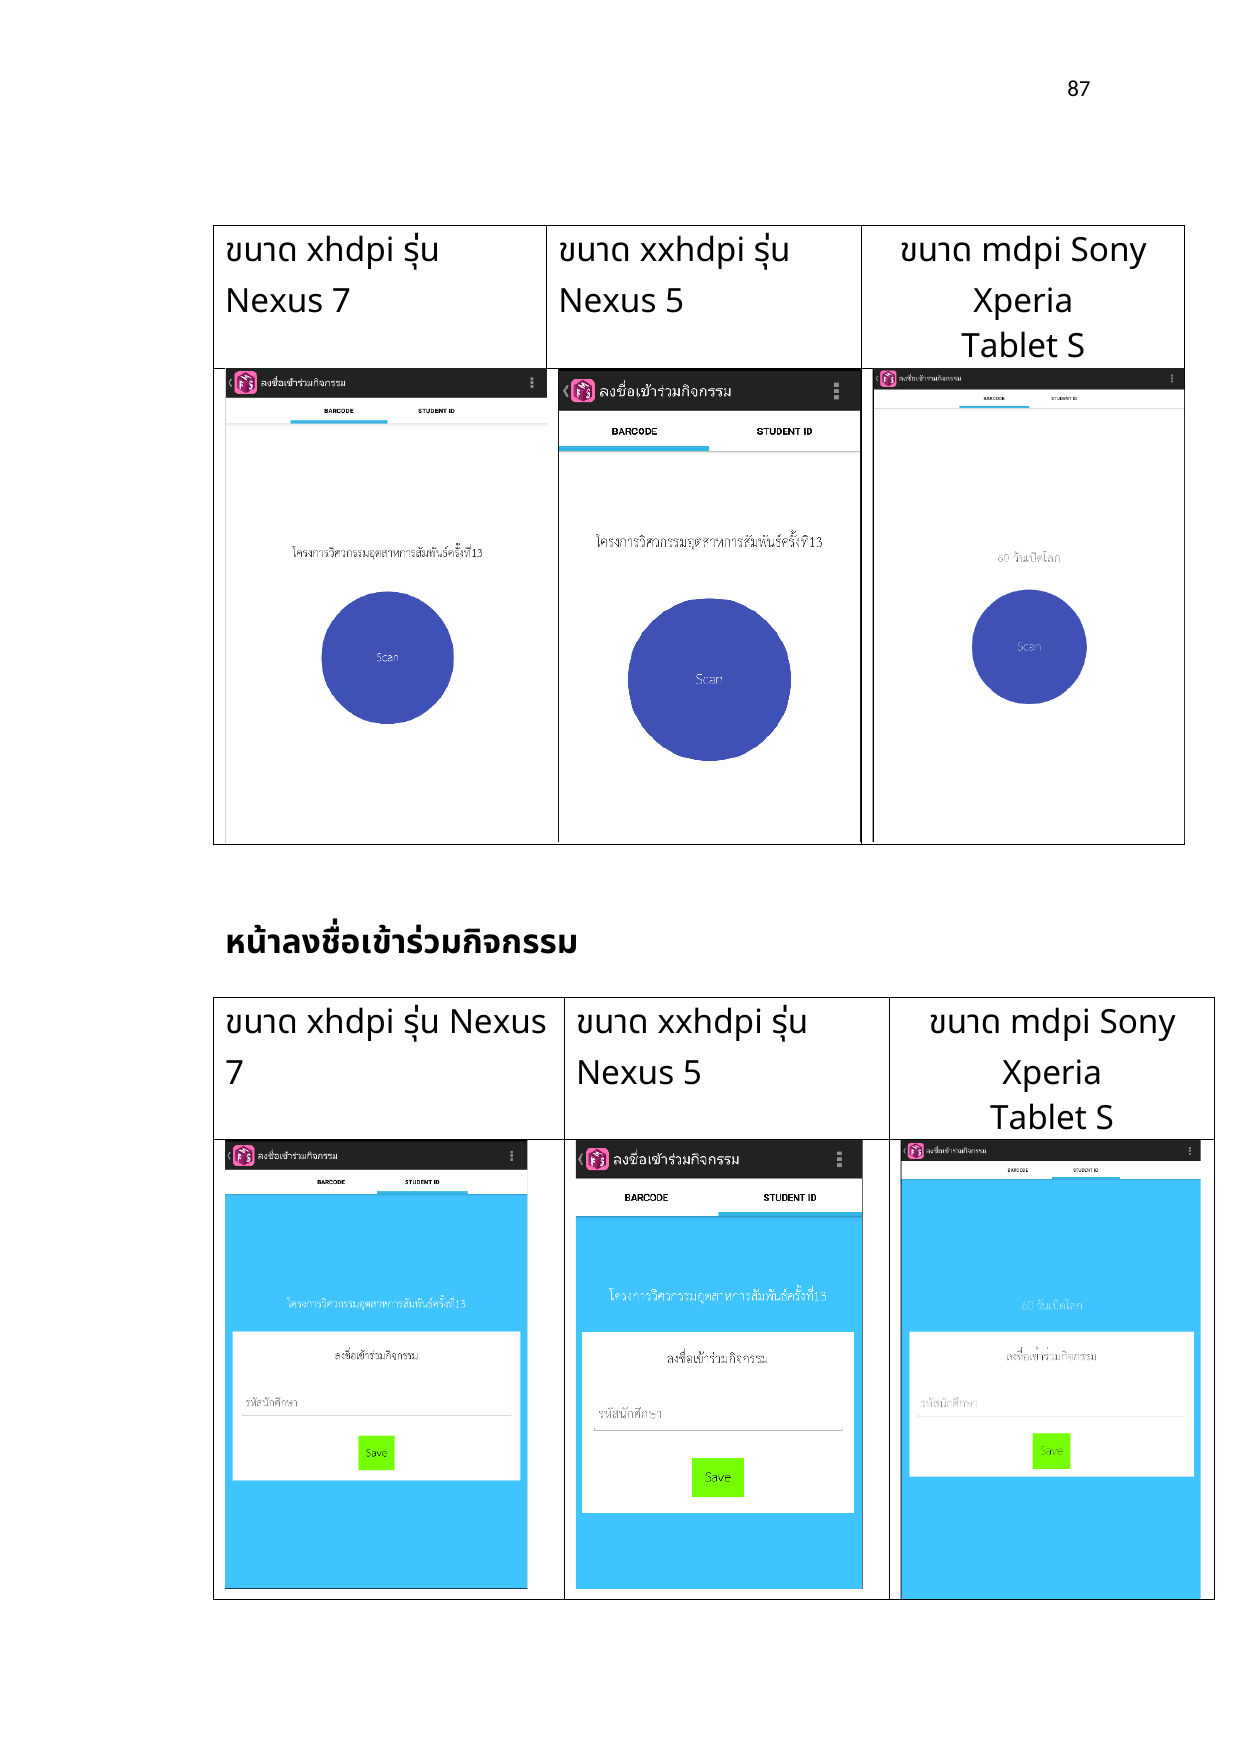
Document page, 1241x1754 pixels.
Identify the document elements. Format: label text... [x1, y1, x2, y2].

table_header ขนาด xxhdpi รุ่น Nexus 5 [547, 226, 861, 367]
picture [575, 1140, 863, 1589]
table_cell [1201, 1140, 1214, 1599]
picture [558, 368, 861, 842]
picture [900, 1140, 1201, 1599]
table_cell [862, 369, 1184, 844]
picture [225, 1140, 528, 1589]
table_header ขนาด mdpi Sony Xperia Tablet S [890, 998, 1214, 1139]
picture [872, 368, 1185, 842]
table_cell [565, 1140, 889, 1599]
table_header ขนาด xhdpi รุ่น Nexus 7 [214, 226, 546, 367]
table_cell [890, 1140, 900, 1599]
text หน้าลงชื่อเข้าร่วมกิจกรรม [225, 918, 1090, 968]
picture [225, 368, 547, 844]
table_header ขนาด mdpi Sony Xperia Tablet S [862, 226, 1184, 367]
table_cell [214, 1140, 564, 1599]
table_header ขนาด xxhdpi รุ่น Nexus 5 [565, 998, 889, 1139]
table_cell [547, 369, 861, 844]
table_header ขนาด xhdpi รุ่น Nexus 7 [214, 998, 564, 1139]
table_cell [214, 369, 225, 844]
